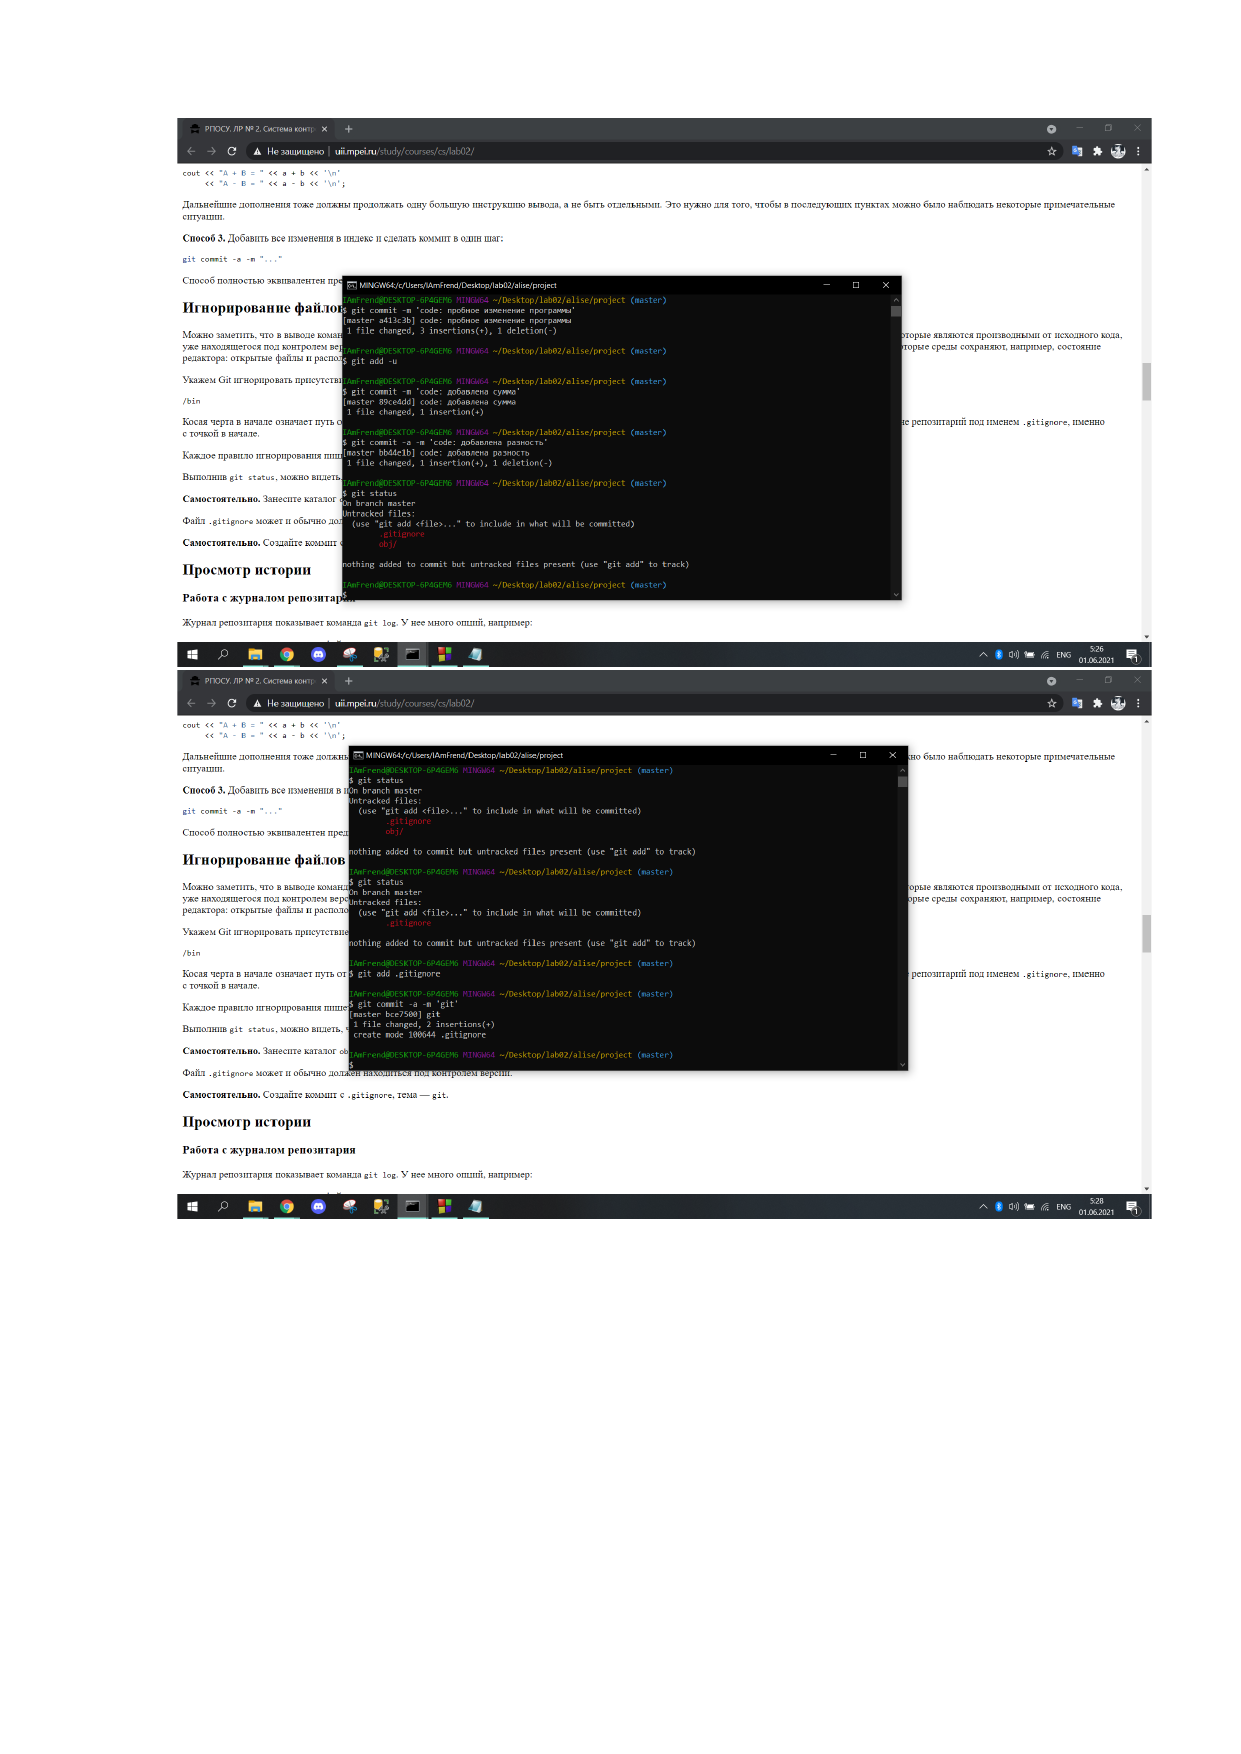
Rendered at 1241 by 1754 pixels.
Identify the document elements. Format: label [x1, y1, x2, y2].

picture [177, 118, 1152, 667]
picture [177, 670, 1152, 1219]
